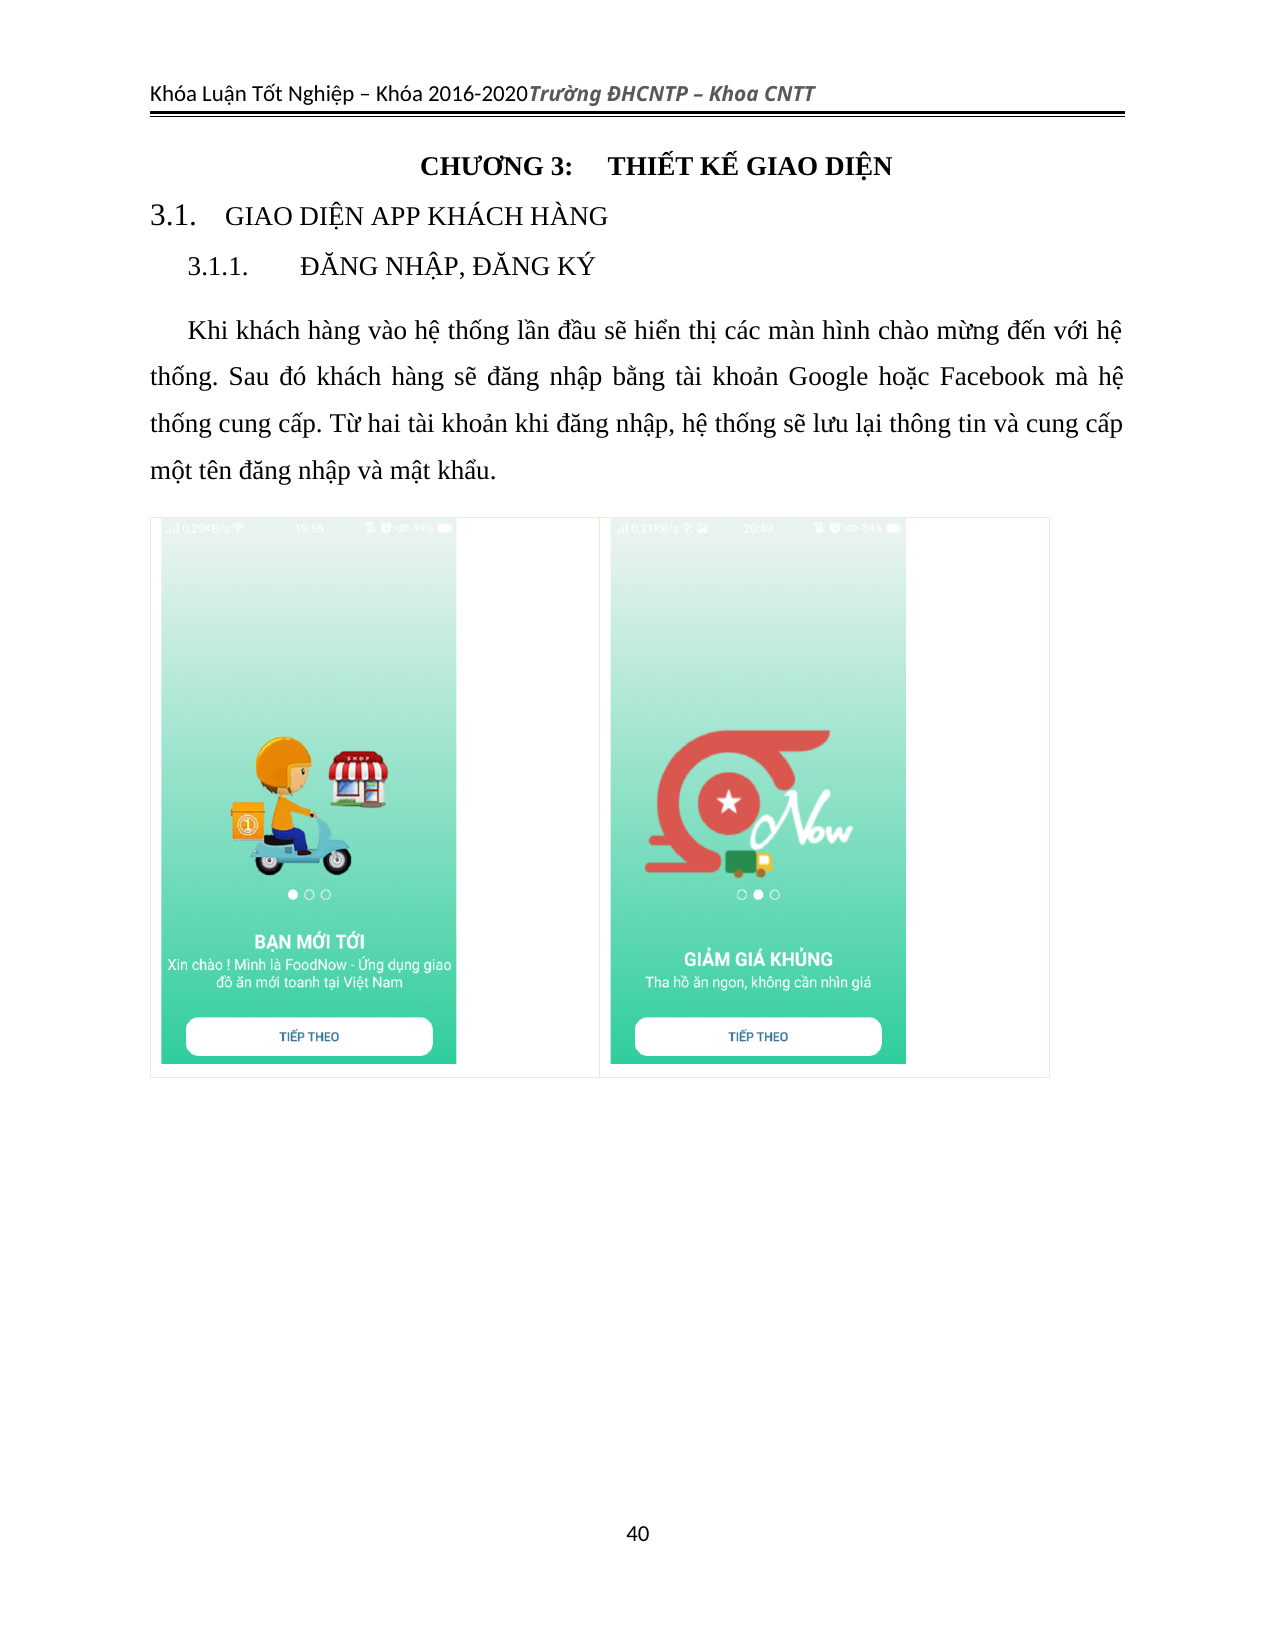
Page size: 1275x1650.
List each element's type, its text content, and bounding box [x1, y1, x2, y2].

table_header [151, 518, 599, 1077]
picture [161, 517, 457, 1064]
text Khi khách hàng vào hệ thống lần đầu sẽ hiển thị các màn hình chào mừng đến với hệ thống. Sau đó khách hàng sẽ đăng nhập bằng tài khoản Google hoặc Facebook mà hệ thống cung cấp. Từ hai tài khoản khi đăng nhập, hệ thống sẽ lưu lại thông tin và cung cấp một tên đăng nhập và mật khẩu. [150, 314, 1125, 485]
list GIAO DIỆN APP KHÁCH HÀNG [150, 197, 1125, 233]
table_header [600, 518, 1049, 1077]
list ĐĂNG NHẬP, ĐĂNG KÝ [187, 251, 1125, 282]
picture [610, 517, 906, 1064]
list THIẾT KẾ GIAO DIỆN [187, 150, 1125, 181]
